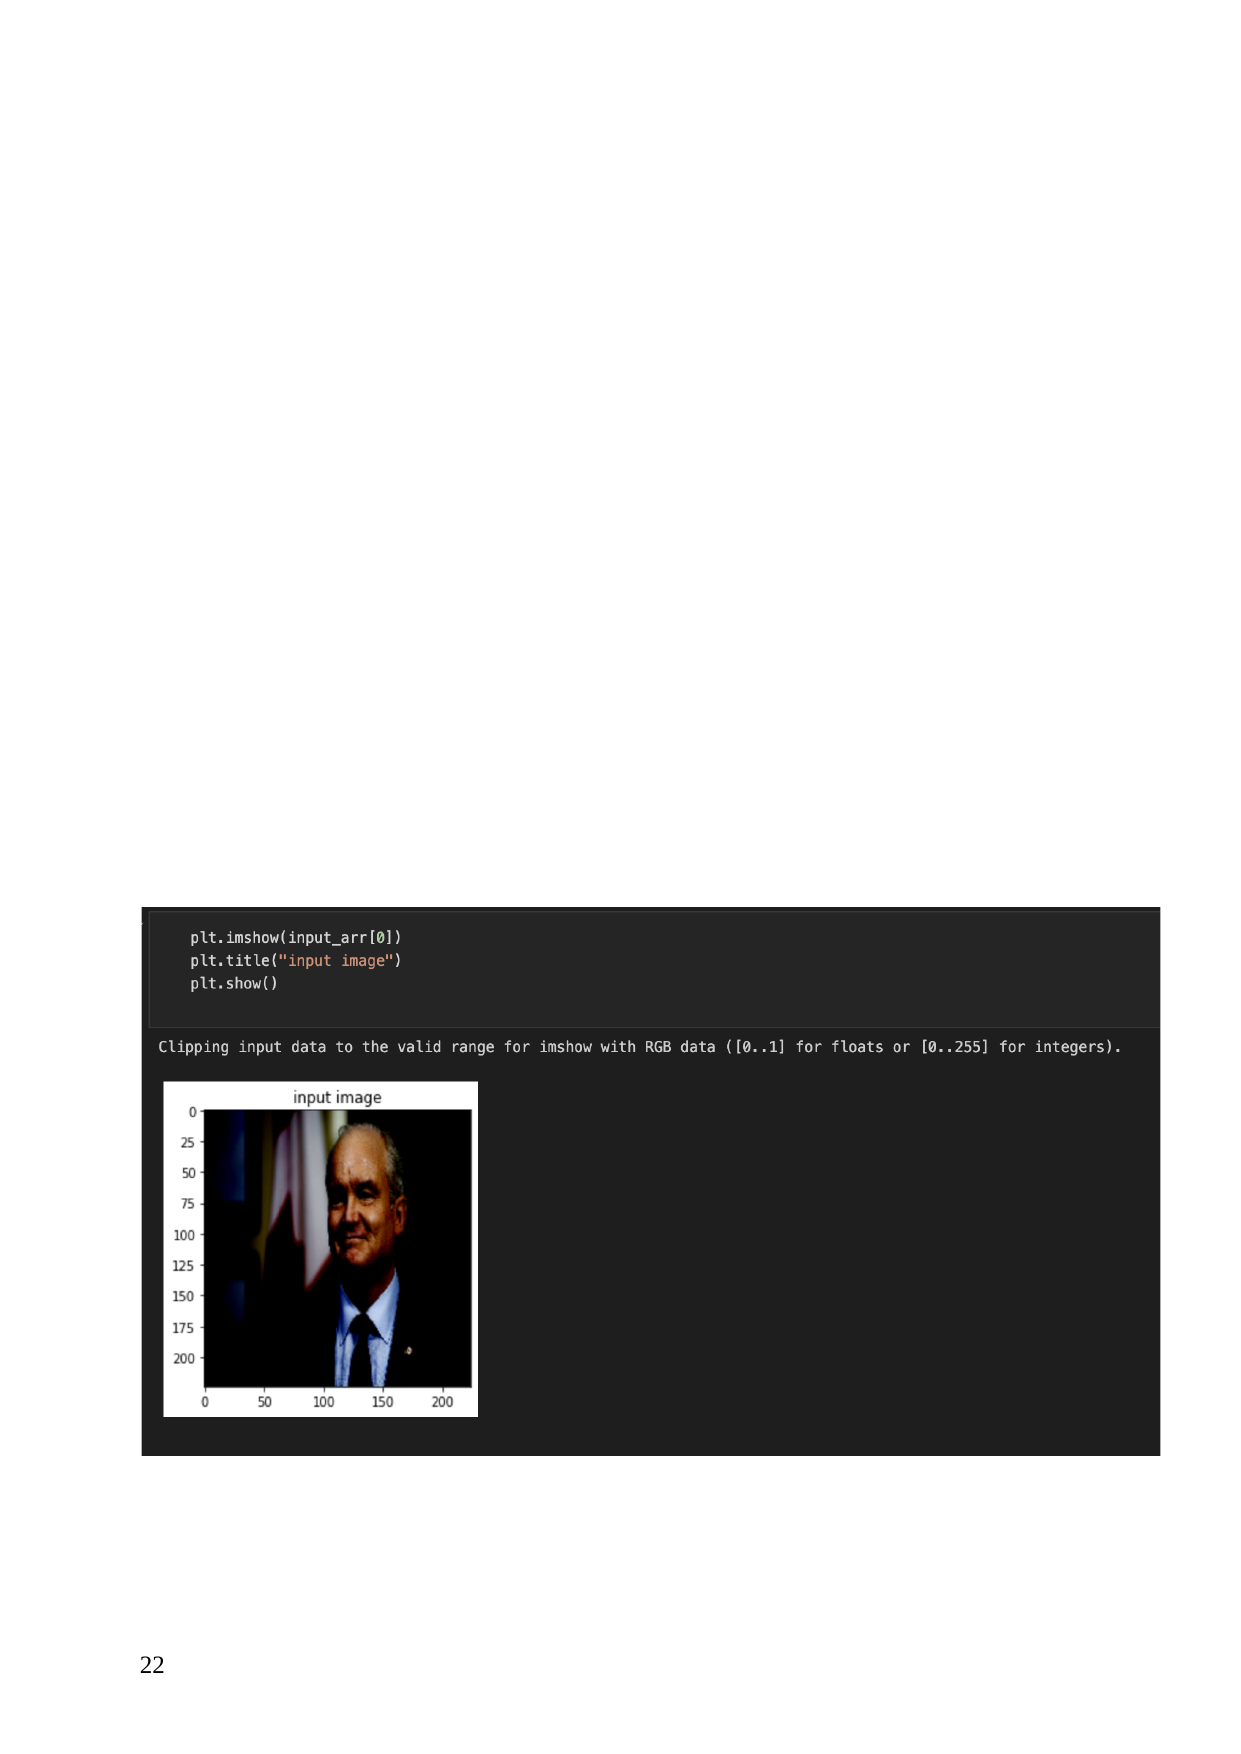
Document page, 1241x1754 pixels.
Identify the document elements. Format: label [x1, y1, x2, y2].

picture [141, 907, 1161, 1456]
